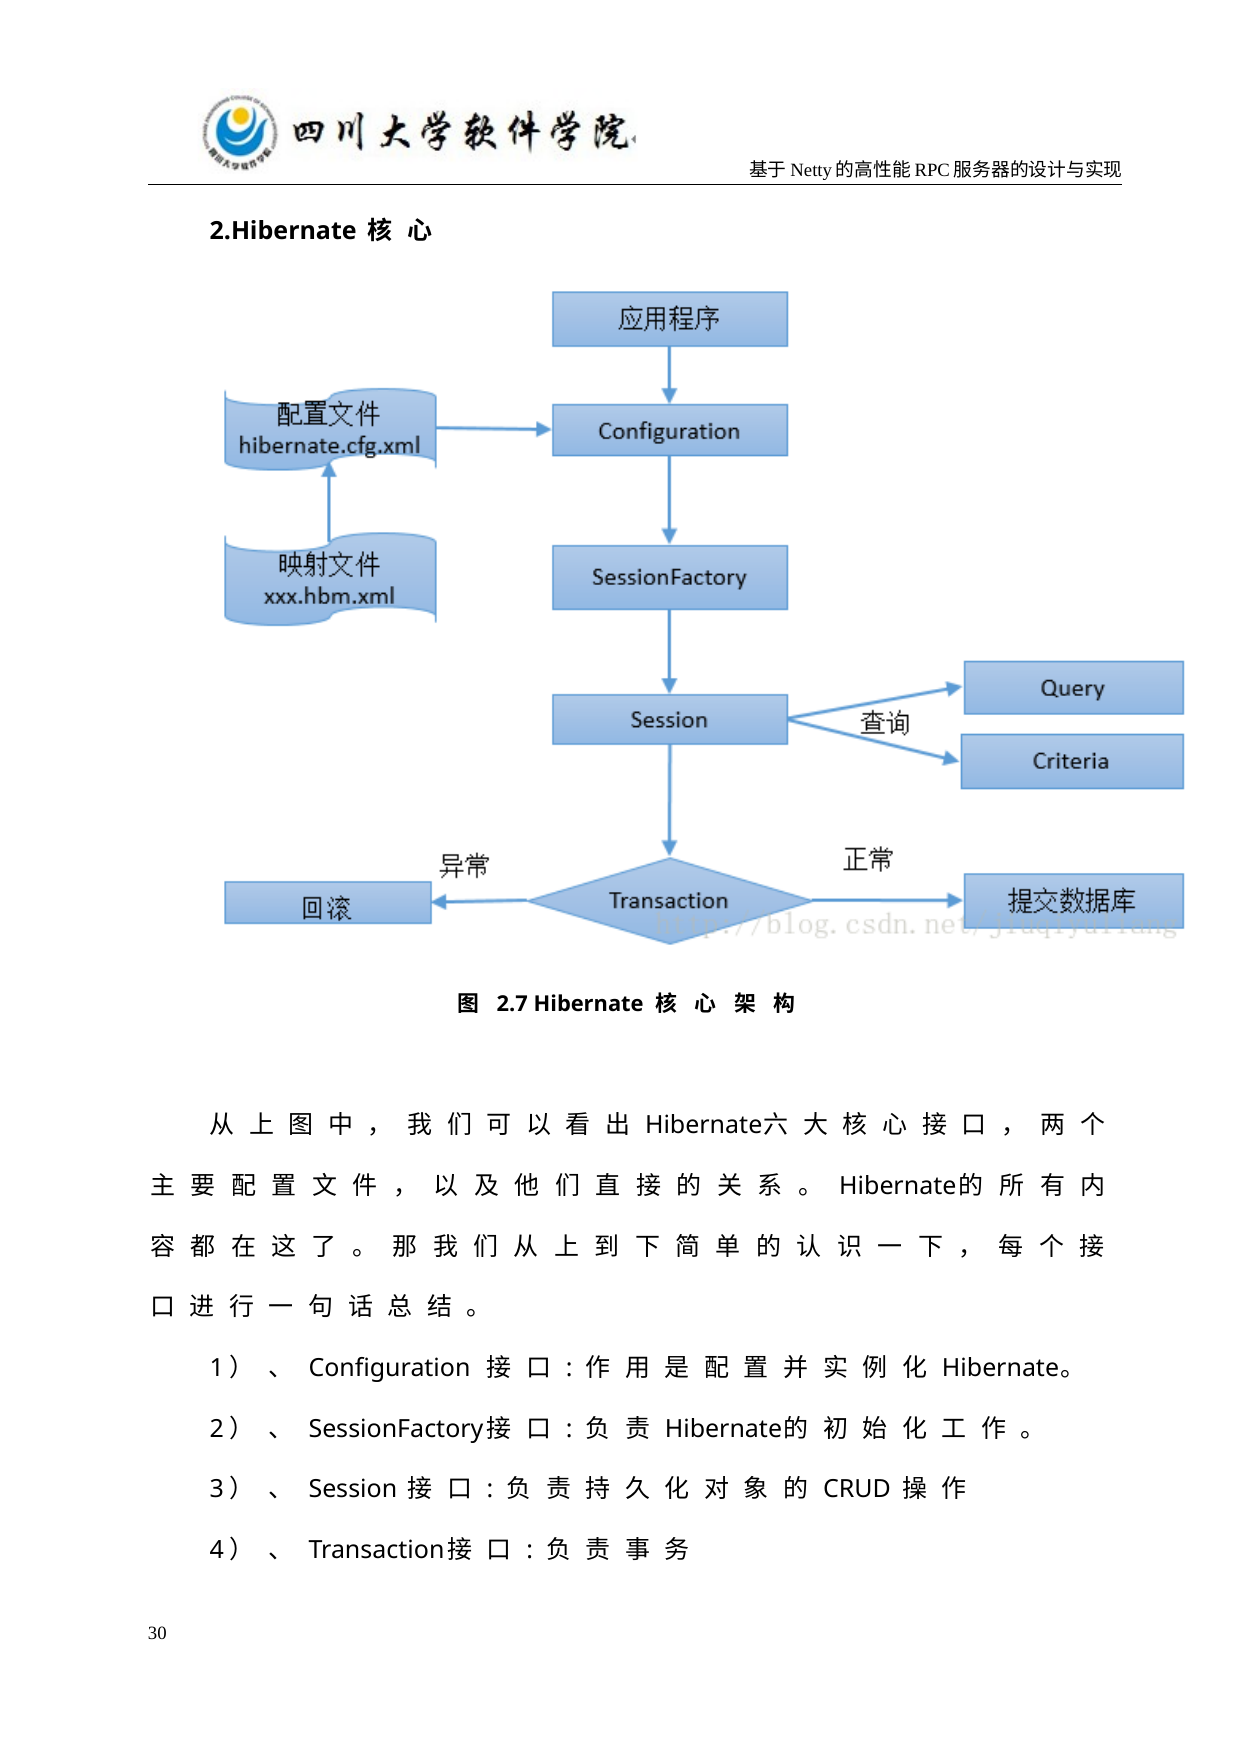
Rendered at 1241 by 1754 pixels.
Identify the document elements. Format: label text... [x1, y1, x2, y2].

text 4）、Transaction接口:负责事务 [150, 1517, 1120, 1578]
text 3）、Session接口:负责持久化对象的CRUD操作 [150, 1456, 1120, 1517]
text 1）、Configuration接口:作用是配置并实例化Hibernate。 [150, 1335, 1120, 1396]
text 2.Hibernate核心 [150, 198, 1120, 259]
text 从上图中，我们可以看出Hibernate六大核心接口，两个主要配置文件，以及他们直接的关系。Hibernate的所有内容都在这了。那我们从上到下简单的认识一下，每个接口进行一句话总结。 [150, 1093, 1120, 1335]
picture [197, 88, 639, 177]
picture [212, 280, 1197, 956]
text 2）、SessionFactory接口:负责Hibernate的初始化工作。 [150, 1396, 1120, 1456]
